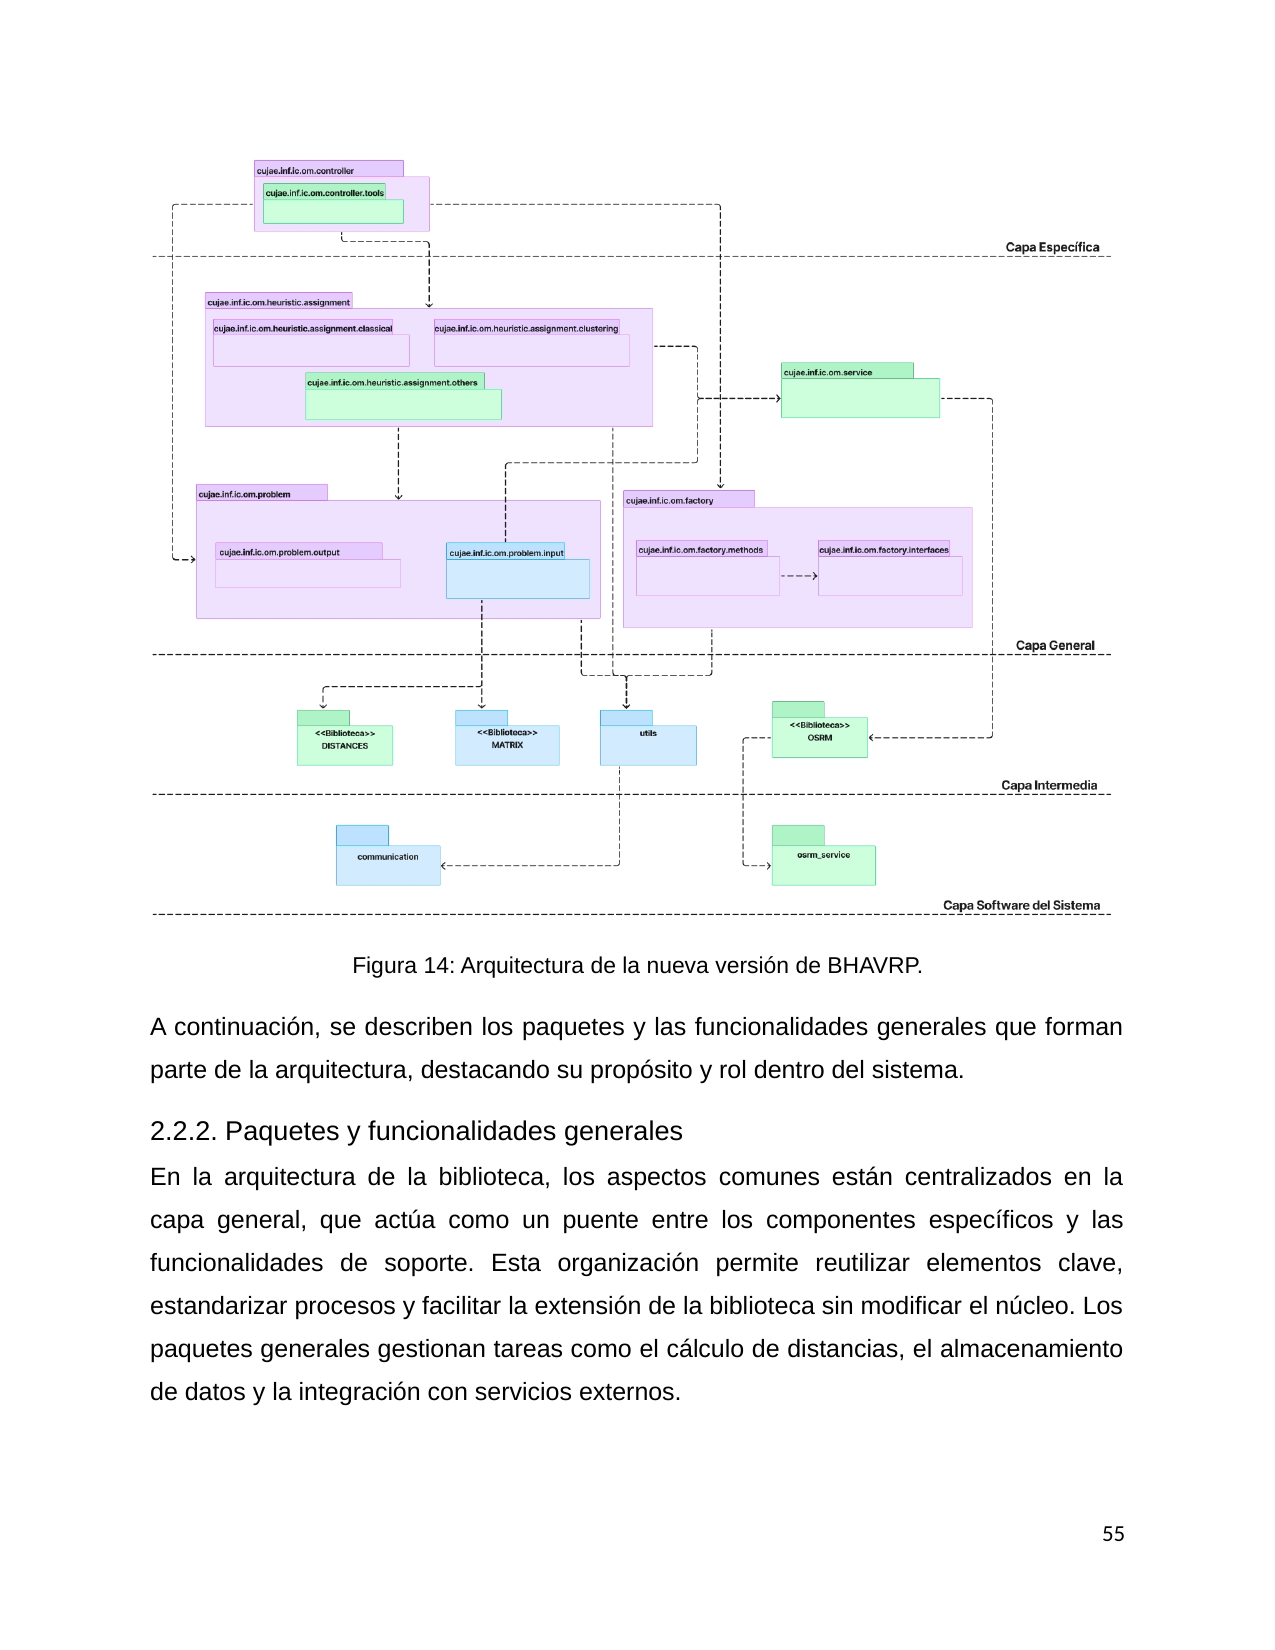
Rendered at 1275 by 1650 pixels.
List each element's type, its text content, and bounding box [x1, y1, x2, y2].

text Figura 14: Arquitectura de la nueva versión de BHAVRP. [150, 952, 1125, 978]
subtitle Paquetes y funcionalidades generales [150, 1115, 1125, 1146]
text A continuación, se describen los paquetes y las funcionalidades generales que forman parte de la arquitectura, destacando su propósito y rol dentro del sistema. [150, 1012, 1125, 1084]
picture [150, 150, 1111, 921]
text En la arquitectura de la biblioteca, los aspectos comunes están centralizados en la capa general, que actúa como un puente entre los componentes específicos y las funcionalidades de soporte. Esta organización permite reutilizar elementos clave, estandarizar procesos y facilitar la extensión de la biblioteca sin modificar el núcleo. Los paquetes generales gestionan tareas como el cálculo de distancias, el almacenamiento de datos y la integración con servicios externos. [150, 1162, 1125, 1406]
